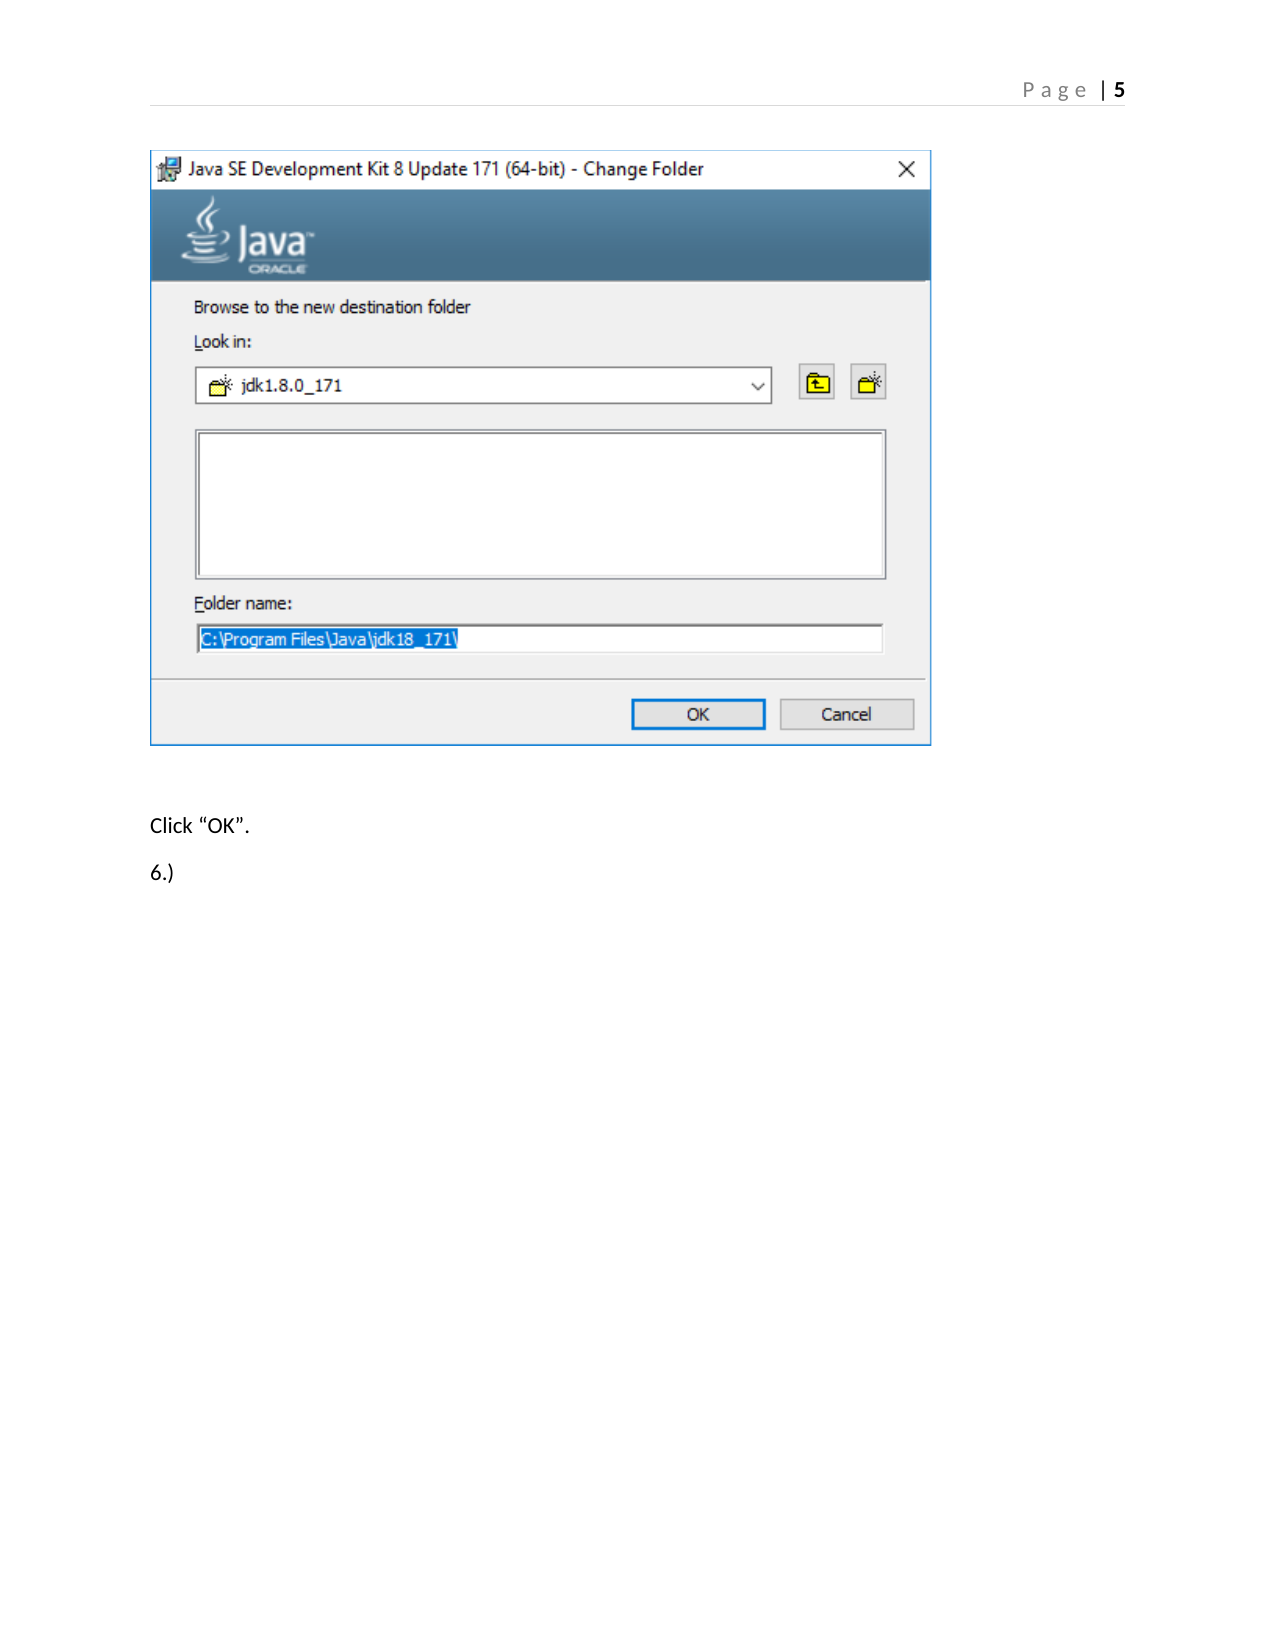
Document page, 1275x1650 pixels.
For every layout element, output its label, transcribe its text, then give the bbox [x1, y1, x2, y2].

text 6.) [150, 858, 1125, 886]
text Click “OK”. [150, 811, 1125, 839]
picture [150, 150, 932, 746]
